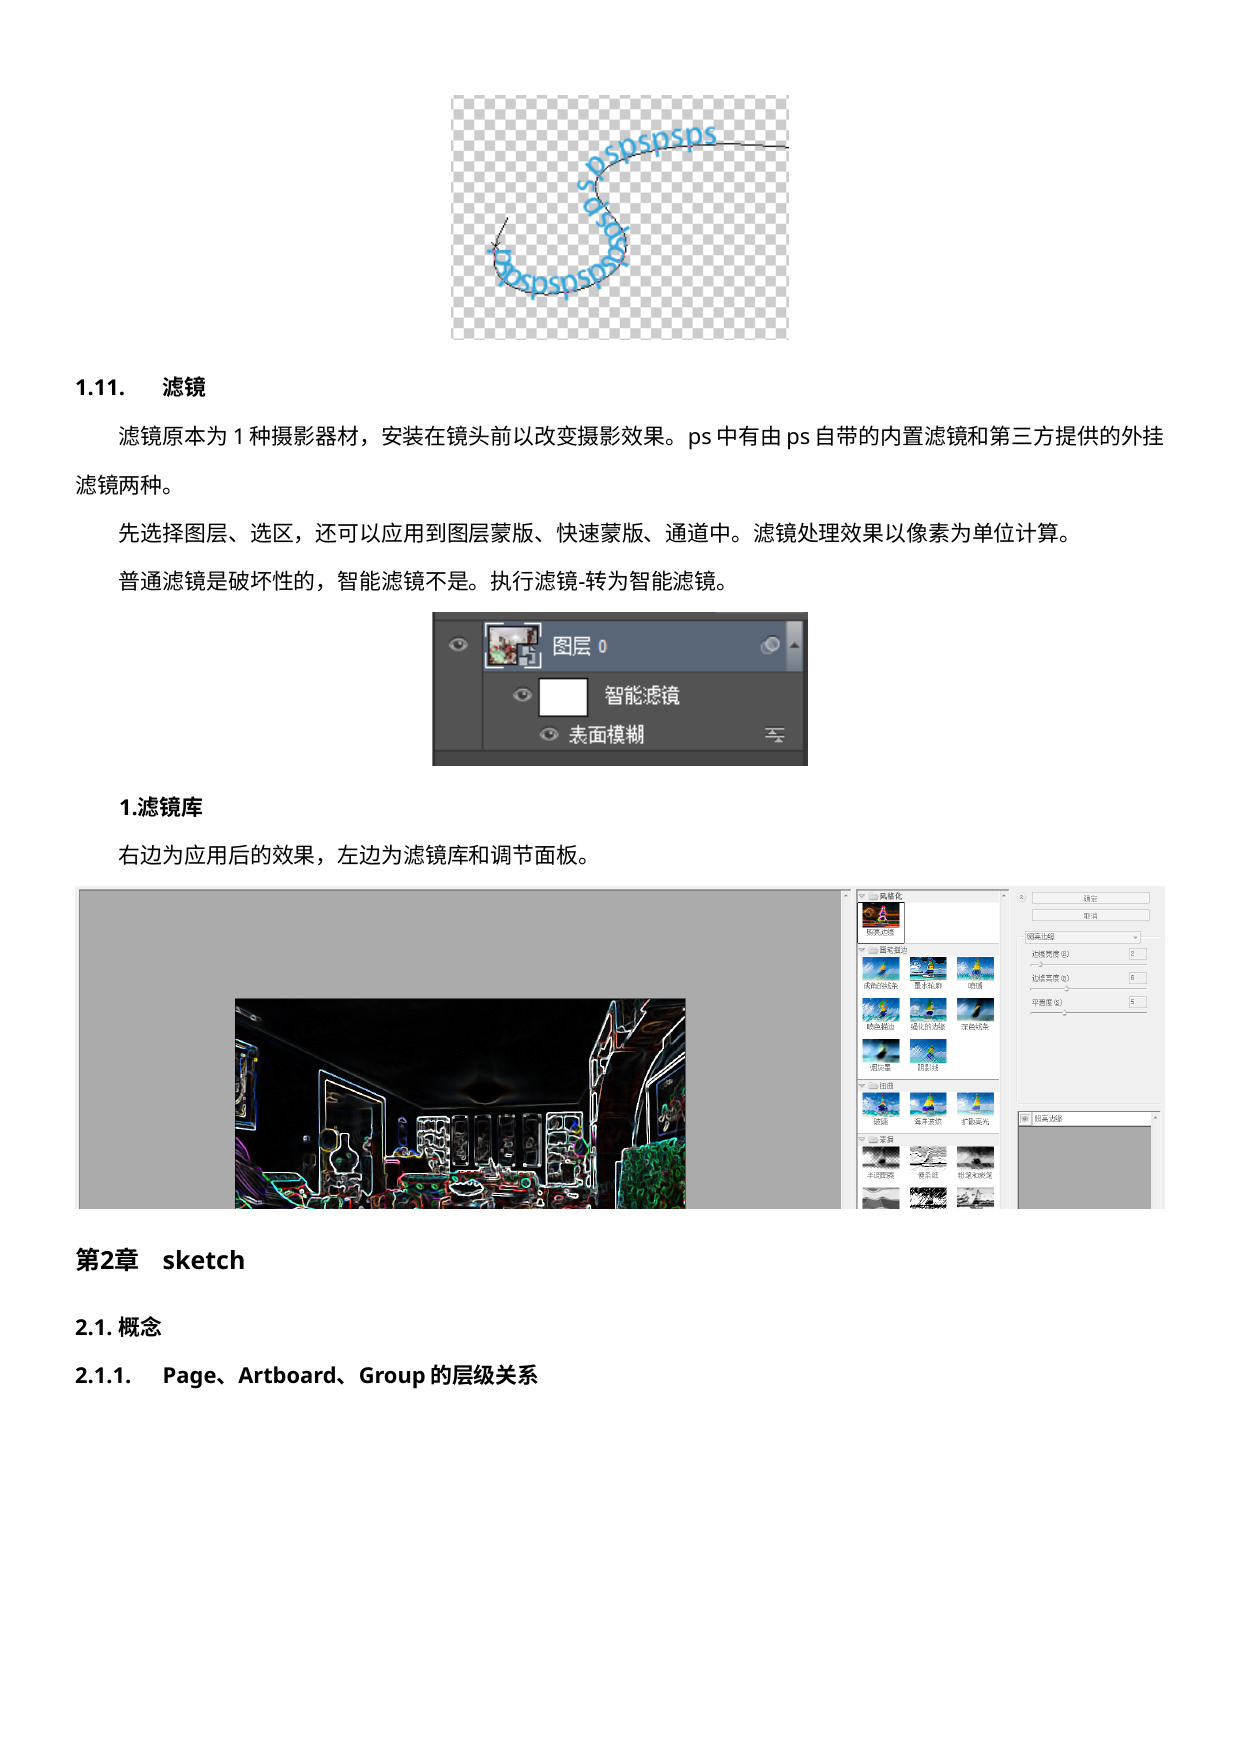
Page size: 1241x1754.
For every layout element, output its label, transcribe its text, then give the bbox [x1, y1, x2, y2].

text 右边为应用后的效果，左边为滤镜库和调节面板。 [75, 838, 1165, 870]
picture [451, 95, 789, 340]
text 概念 [75, 1309, 1165, 1342]
text 普通滤镜是破坏性的，智能滤镜不是。执行滤镜-转为智能滤镜。 [75, 564, 1165, 596]
picture [432, 612, 808, 766]
text 滤镜 [75, 370, 1165, 403]
text 滤镜原本为1种摄影器材，安装在镜头前以改变摄影效果。ps中有由ps自带的内置滤镜和第三方提供的外挂滤镜两种。 [75, 418, 1165, 500]
text sketch [75, 1226, 1165, 1291]
text Page、Artboard、Group的层级关系 [75, 1358, 1165, 1390]
text 先选择图层、选区，还可以应用到图层蒙版、快速蒙版、通道中。滤镜处理效果以像素为单位计算。 [75, 516, 1165, 548]
text 1.滤镜库 [75, 789, 1165, 822]
picture [75, 886, 1166, 1209]
